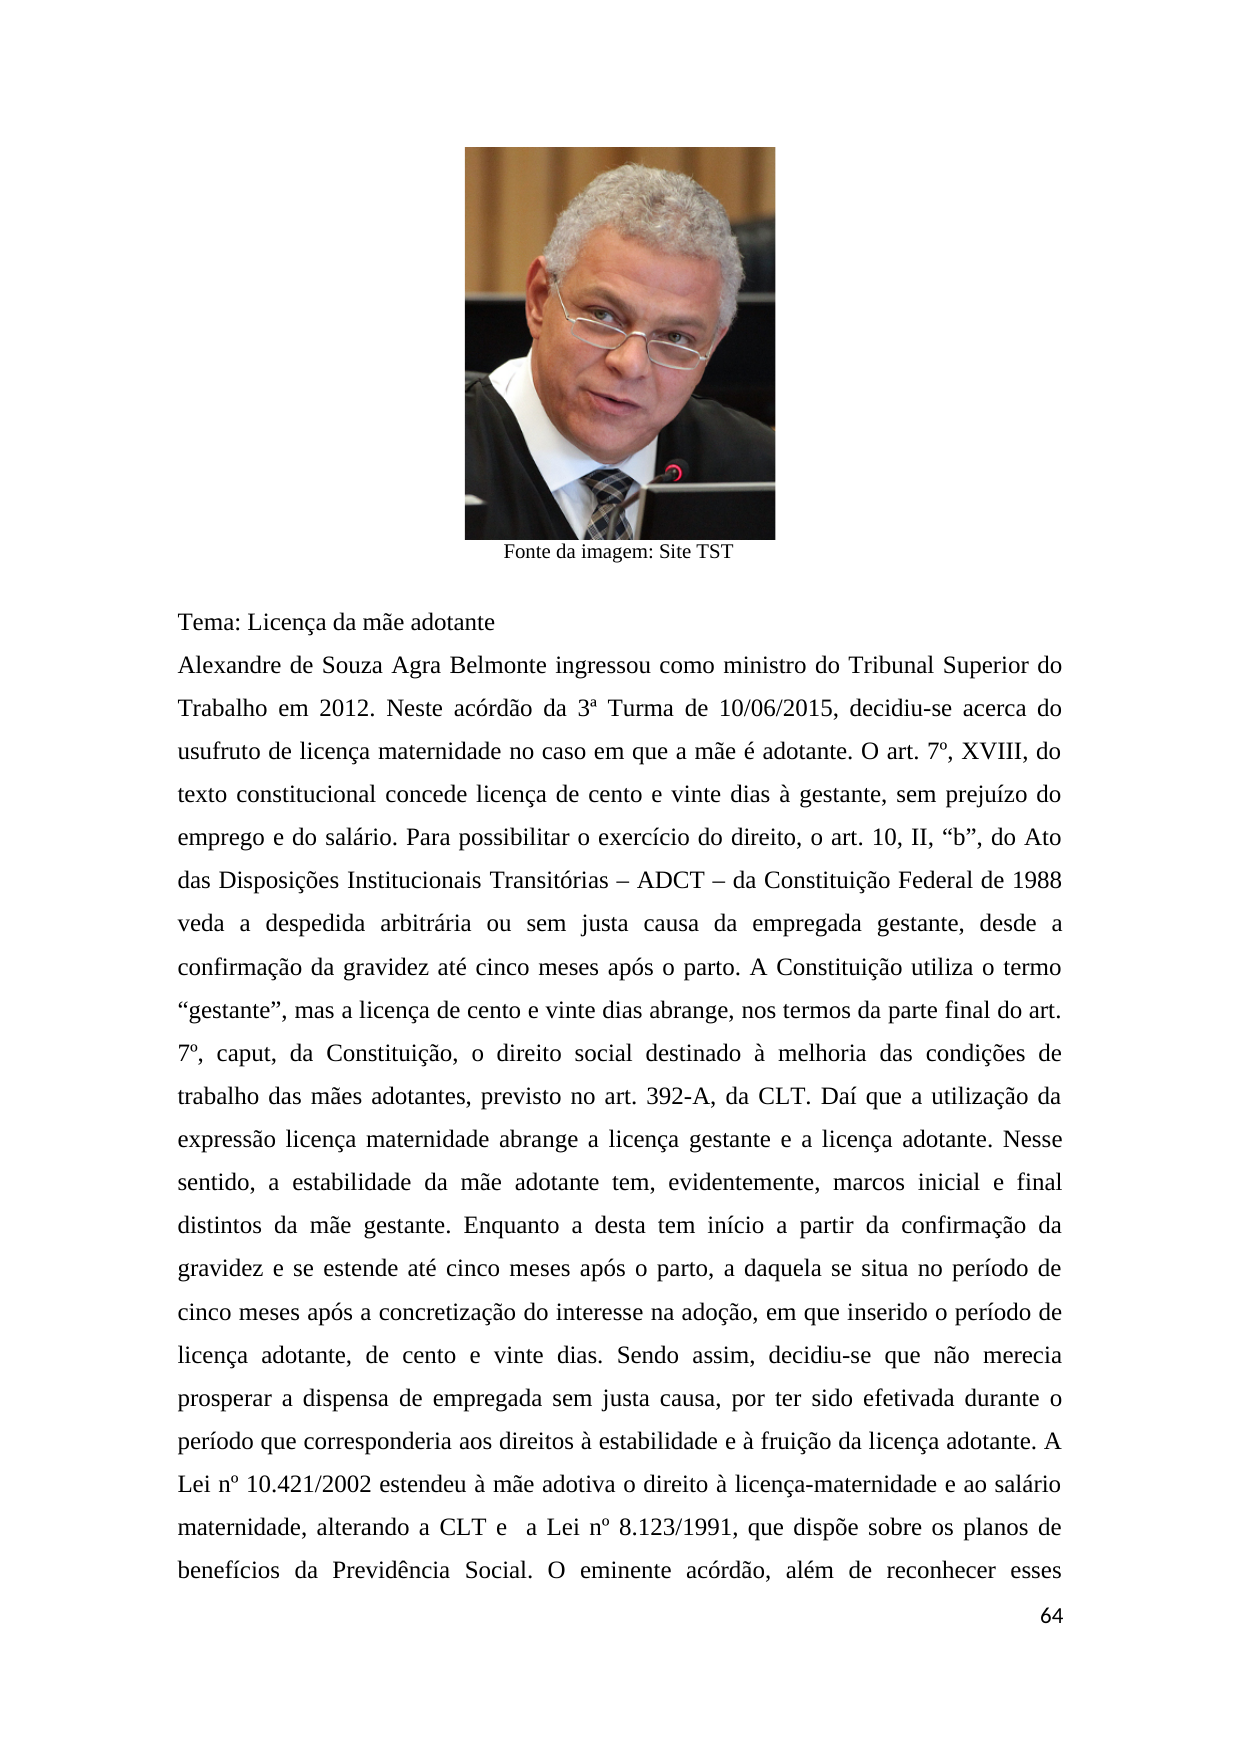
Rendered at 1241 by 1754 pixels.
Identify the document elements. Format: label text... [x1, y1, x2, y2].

picture [464, 147, 776, 540]
text Tema: Licença da mãe adotante [177, 607, 1063, 635]
text Fonte da imagem: Site TST [402, 539, 1063, 563]
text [177, 650, 1063, 1584]
